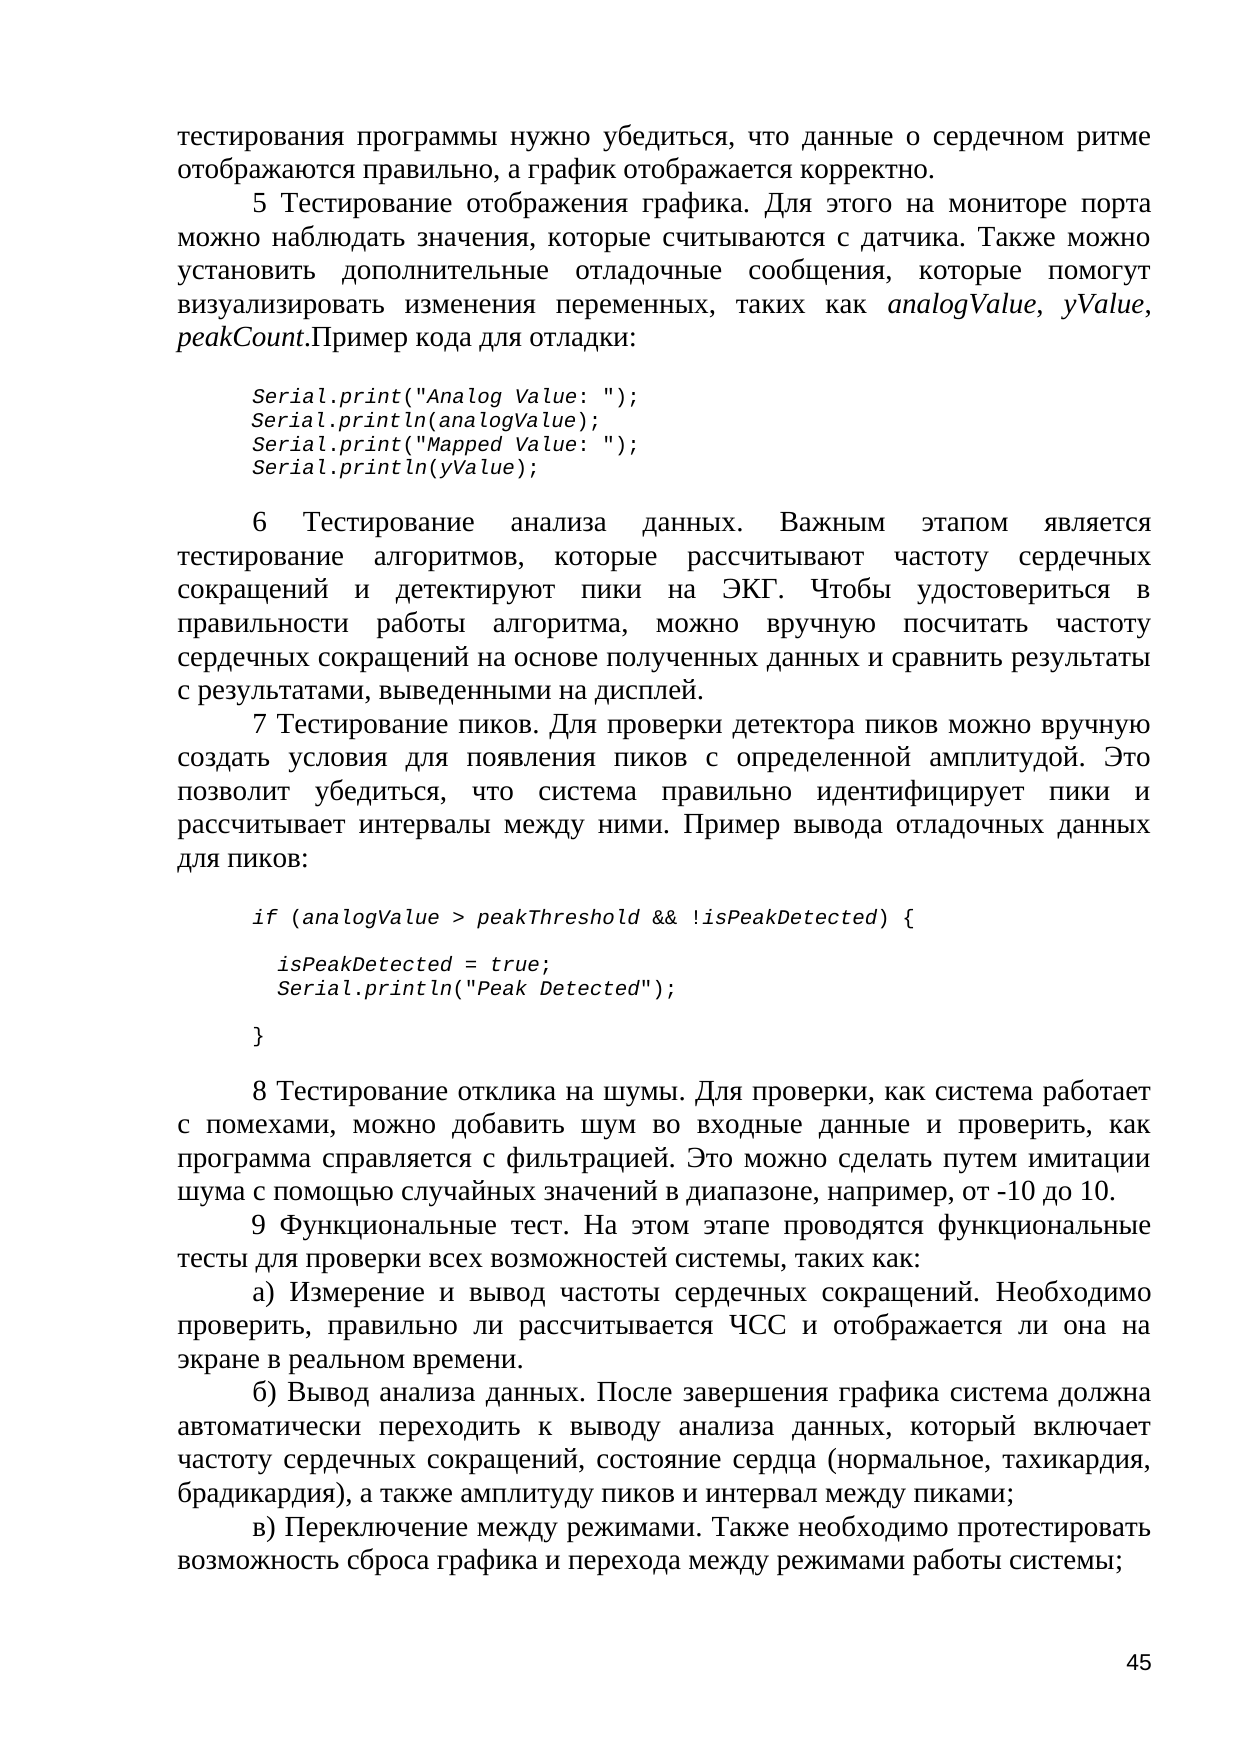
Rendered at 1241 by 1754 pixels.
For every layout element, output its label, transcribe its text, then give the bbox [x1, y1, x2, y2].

text Serial.print("Analog Value: "); [177, 386, 1152, 410]
text isPeakDetected = true; [252, 954, 1152, 978]
text 5 Тестирование отображения графика. Для этого на мониторе порта можно наблюдать значения, которые считываются с датчика. Также можно установить дополнительные отладочные сообщения, которые помогут визуализировать изменения переменных, таких как analogValue, yValue, peakCount.Пример кода для отладки: [177, 185, 1152, 353]
text а) Измерение и вывод частоты сердечных сокращений. Необходимо проверить, правильно ли рассчитывается ЧСС и отображается ли она на экране в реальном времени. [177, 1274, 1152, 1374]
text } [252, 1025, 1152, 1049]
text Serial.println(analogValue); [177, 410, 1152, 434]
text 9 Функциональные тест. На этом этапе проводятся функциональные тесты для проверки всех возможностей системы, таких как: [177, 1207, 1152, 1274]
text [177, 118, 1152, 185]
text Serial.print("Mapped Value: "); [252, 434, 1152, 457]
text 7 Тестирование пиков. Для проверки детектора пиков можно вручную создать условия для появления пиков с определенной амплитудой. Это позволит убедиться, что система правильно идентифицирует пики и рассчитывает интервалы между ними. Пример вывода отладочных данных для пиков: [177, 706, 1152, 873]
text if (analogValue > peakThreshold && !isPeakDetected) { [252, 907, 1152, 931]
text Serial.println(yValue); [252, 457, 1152, 481]
text 8 Тестирование отклика на шумы. Для проверки, как система работает с помехами, можно добавить шум во входные данные и проверить, как программа справляется с фильтрацией. Это можно сделать путем имитации шума с помощью случайных значений в диапазоне, например, от -10 до 10. [177, 1073, 1152, 1207]
text 6 Тестирование анализа данных. Важным этапом является тестирование алгоритмов, которые рассчитывают частоту сердечных сокращений и детектируют пики на ЭКГ. Чтобы удостовериться в правильности работы алгоритма, можно вручную посчитать частоту сердечных сокращений на основе полученных данных и сравнить результаты с результатами, выведенными на дисплей. [177, 504, 1152, 706]
text б) Вывод анализа данных. После завершения графика система должна автоматически переходить к выводу анализа данных, который включает частоту сердечных сокращений, состояние сердца (нормальное, тахикардия, брадикардия), а также амплитуду пиков и интервал между пиками; [177, 1374, 1152, 1509]
text в) Переключение между режимами. Также необходимо протестировать возможность сброса графика и перехода между режимами работы системы; [177, 1509, 1152, 1576]
text Serial.println("Peak Detected"); [252, 978, 1152, 1002]
